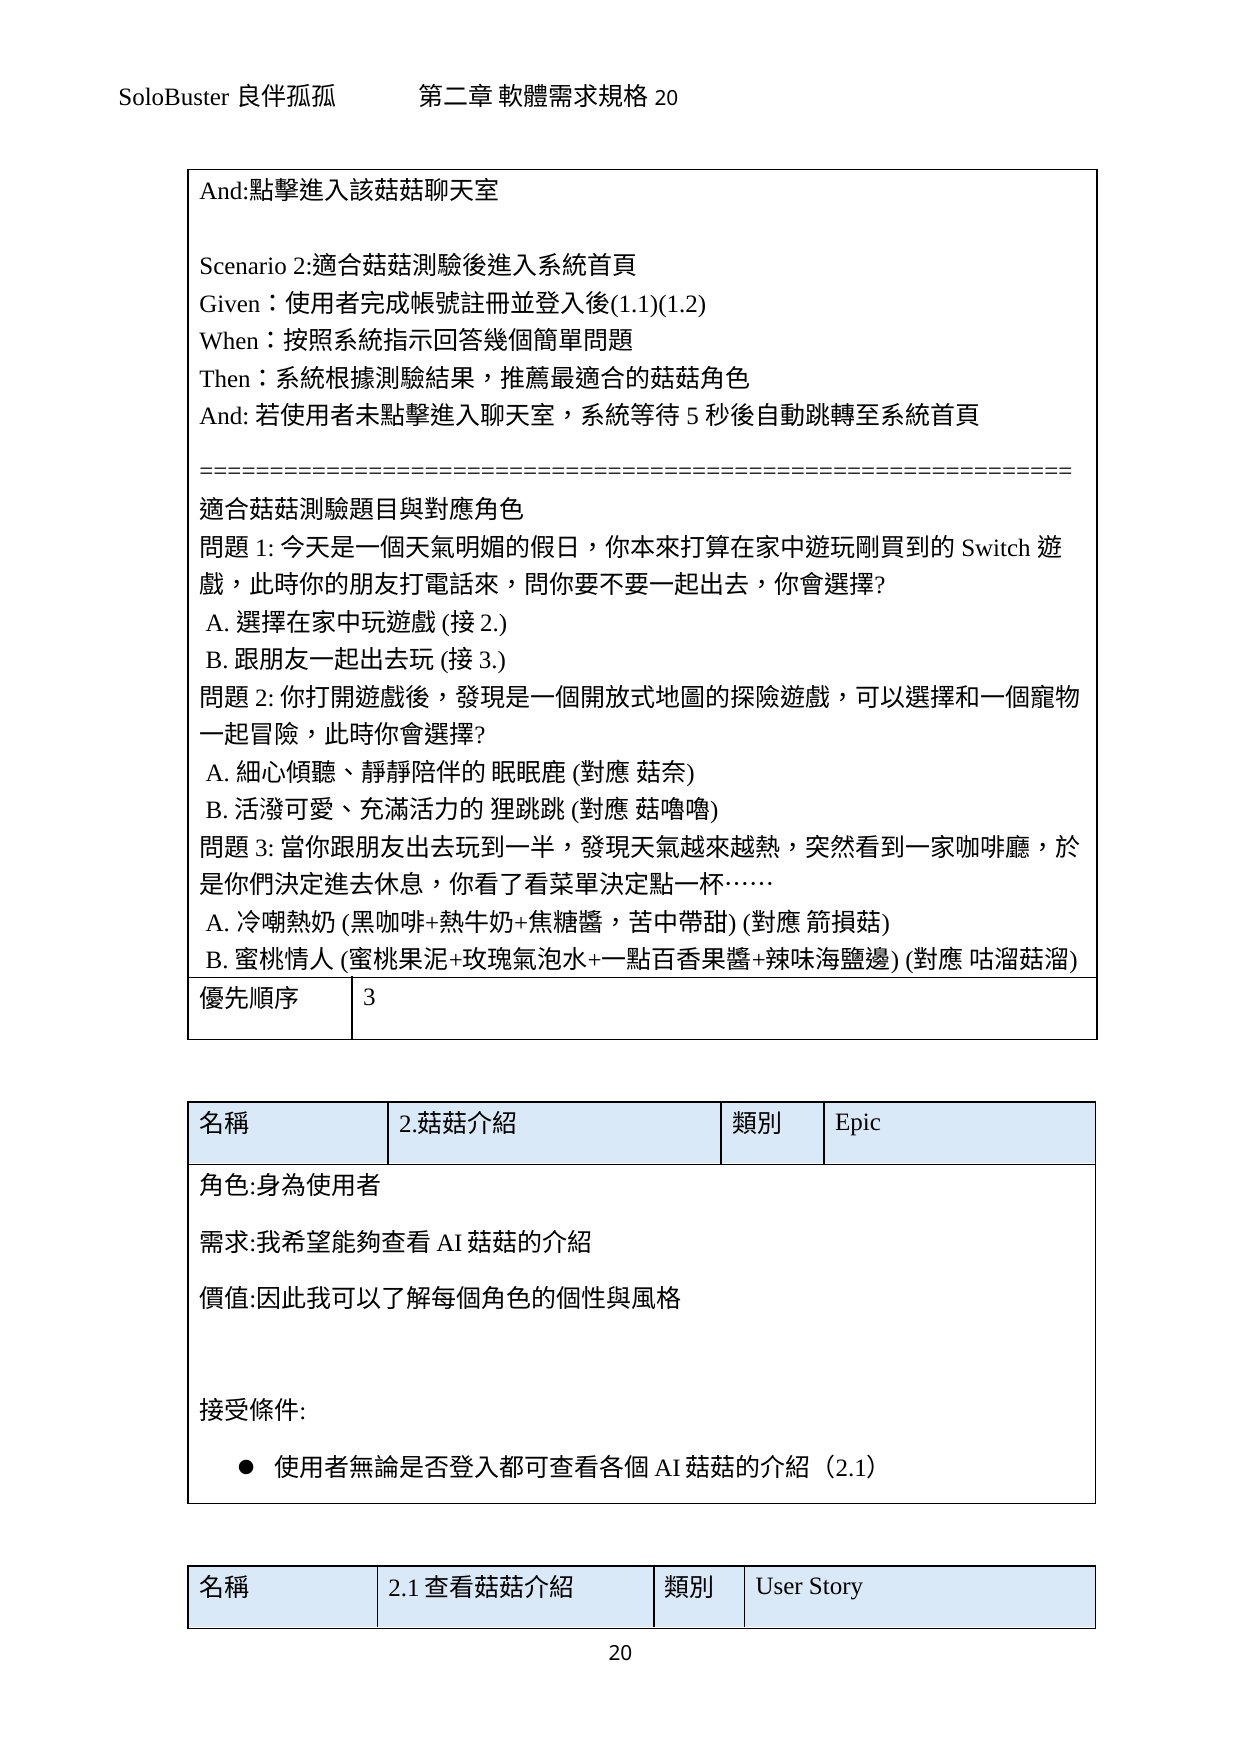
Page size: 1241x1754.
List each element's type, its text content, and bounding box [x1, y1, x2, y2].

table_header Epic [825, 1103, 1095, 1163]
table_header User Story [745, 1567, 1095, 1627]
table_header 名稱 [189, 1103, 387, 1163]
table_header 類別 [722, 1103, 823, 1163]
table_header 名稱 [189, 1567, 377, 1627]
table_header 2.1查看菇菇介紹 [378, 1567, 653, 1627]
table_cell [189, 170, 1096, 976]
table_cell 3 [353, 978, 1096, 1039]
table_header 類別 [655, 1567, 744, 1627]
table_header 2.菇菇介紹 [389, 1103, 720, 1163]
table_cell 優先順序 [189, 978, 351, 1039]
table_cell 角色:身為使用者 需求:我希望能夠查看AI菇菇的介紹 價值:因此我可以了解每個角色的個性與風格 接受條件: 使用者無論是否登入都可查看各個AI菇菇的介紹（2.1） [189, 1165, 1095, 1503]
